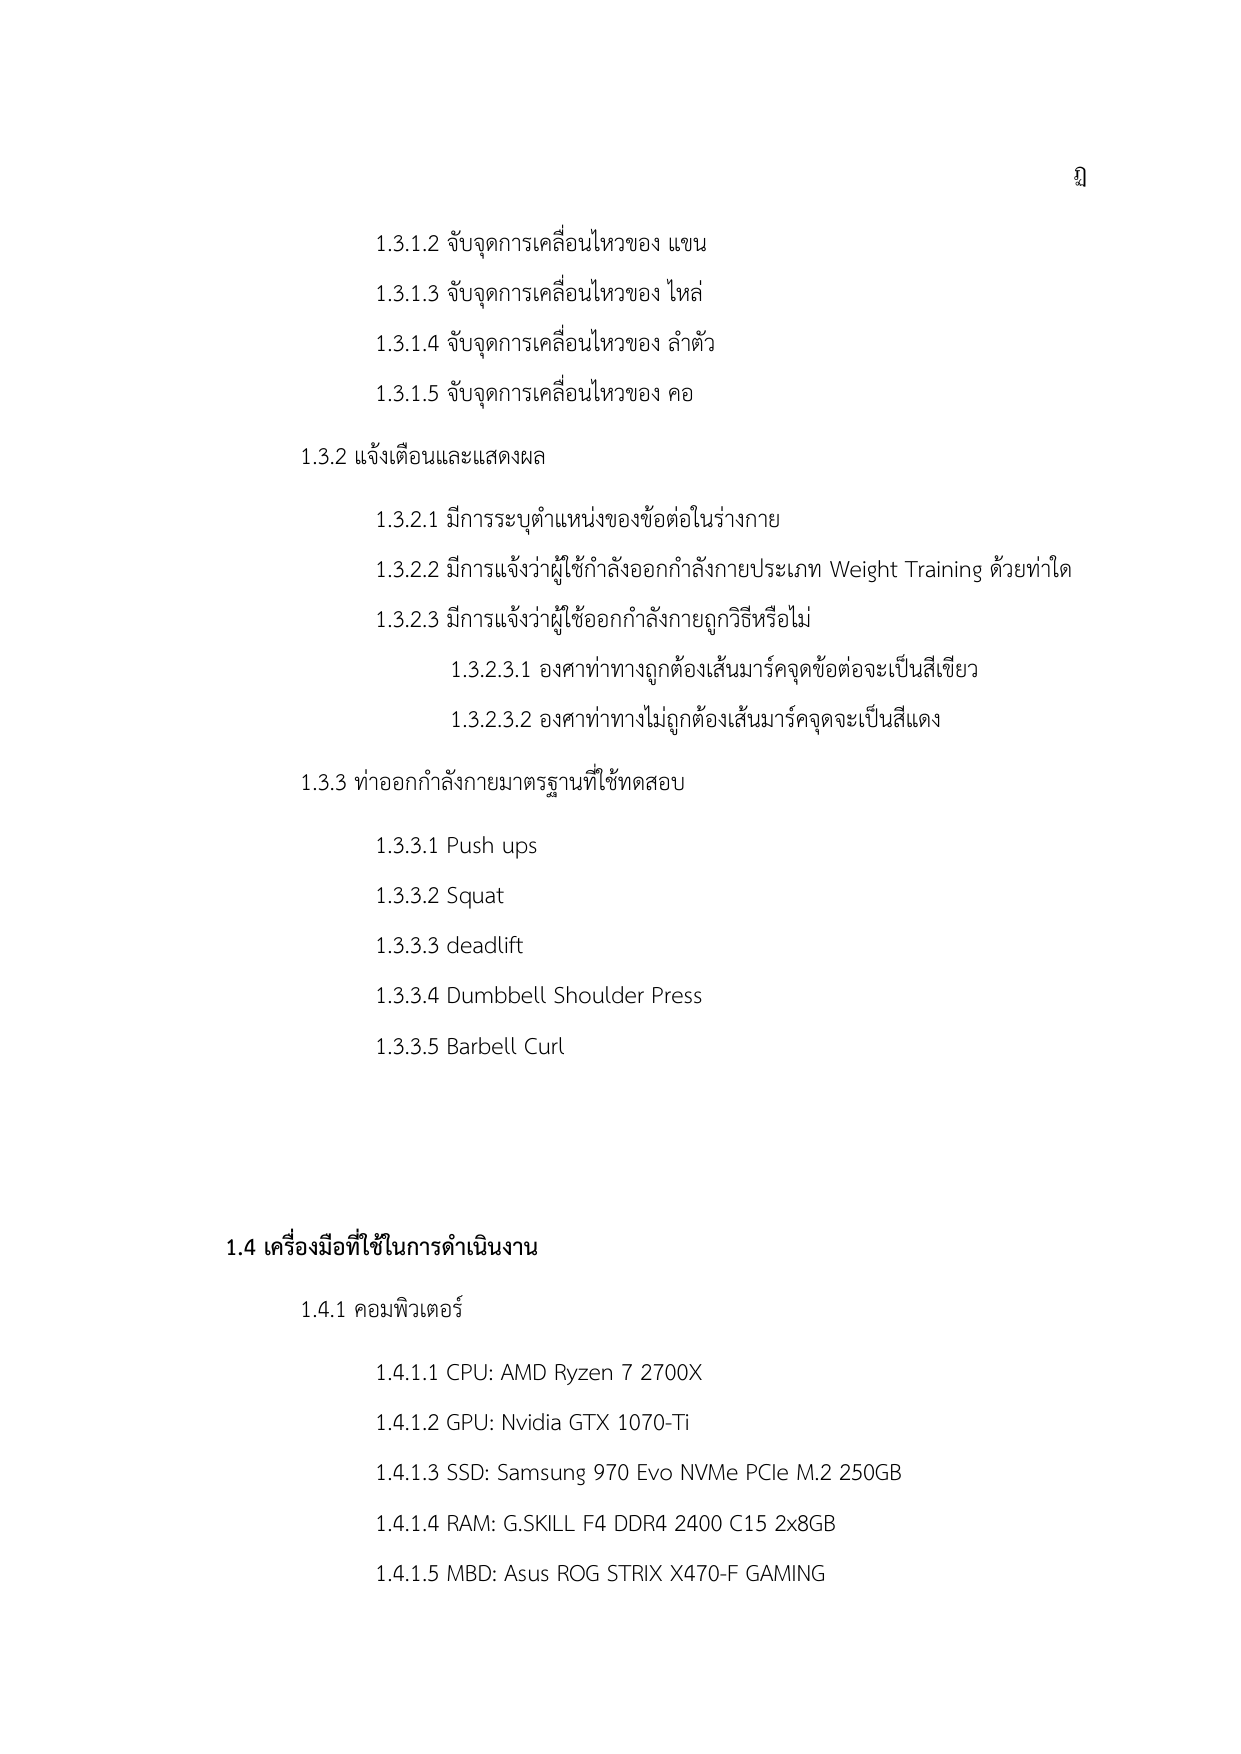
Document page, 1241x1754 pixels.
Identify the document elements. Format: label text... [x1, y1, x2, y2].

text 1.3.1.3 จับจุดการเคลื่อนไหวของ ไหล่ [300, 272, 1087, 309]
text 1.3.1.5 จับจุดการเคลื่อนไหวของ คอ [225, 372, 1087, 410]
text 1.3.2.3 มีการแจ้งว่าผู้ใช้ออกกำลังกายถูกวิธีหรือไม่ [225, 598, 1087, 636]
subtitle 1.3.2 แจ้งเตือนและแสดงผล [225, 435, 1087, 473]
text 1.3.1.4 จับจุดการเคลื่อนไหวของ ลำตัว [225, 322, 1087, 360]
text 1.4.1.3 SSD: Samsung 970 Evo NVMe PCIe M.2 250GB [300, 1451, 1087, 1489]
text 1.3.2.1 มีการระบุตำแหน่งของข้อต่อในร่างกาย [225, 498, 1087, 535]
text 1.4.1.5 MBD: Asus ROG STRIX X470-F GAMING [300, 1552, 1087, 1589]
text 1.3.2.3.2 องศาท่าทางไม่ถูกต้องเส้นมาร์คจุดจะเป็นสีแดง [225, 698, 1087, 736]
text 1.4.1.1 CPU: AMD Ryzen 7 2700X [300, 1351, 1087, 1389]
text 1.3.3.1 Push ups [225, 824, 1087, 862]
text 1.3.2.2 มีการแจ้งว่าผู้ใช้กำลังออกกำลังกายประเภท Weight Training ด้วยท่าใด [225, 548, 1087, 586]
subtitle 1.4 เครื่องมือที่ใช้ในการดำเนินงาน [225, 1226, 1087, 1263]
text 1.3.3.2 Squat [225, 874, 1087, 912]
text 1.3.2.3.1 องศาท่าทางถูกต้องเส้นมาร์คจุดข้อต่อจะเป็นสีเขียว [225, 648, 1087, 686]
subtitle 1.4.1 คอมพิวเตอร์ [225, 1288, 1087, 1326]
text 1.4.1.4 RAM: G.SKILL F4 DDR4 2400 C15 2x8GB [300, 1502, 1087, 1539]
text 1.3.3.4 Dumbbell Shoulder Press [225, 974, 1087, 1012]
subtitle 1.3.3 ท่าออกกำลังกายมาตรฐานที่ใช้ทดสอบ [225, 761, 1087, 799]
text 1.4.1.2 GPU: Nvidia GTX 1070-Ti [300, 1401, 1087, 1439]
text 1.3.3.3 deadlift [225, 924, 1087, 962]
text 1.3.1.2 จับจุดการเคลื่อนไหวของ แขน [225, 222, 1087, 259]
text 1.3.3.5 Barbell Curl [225, 1025, 1087, 1062]
